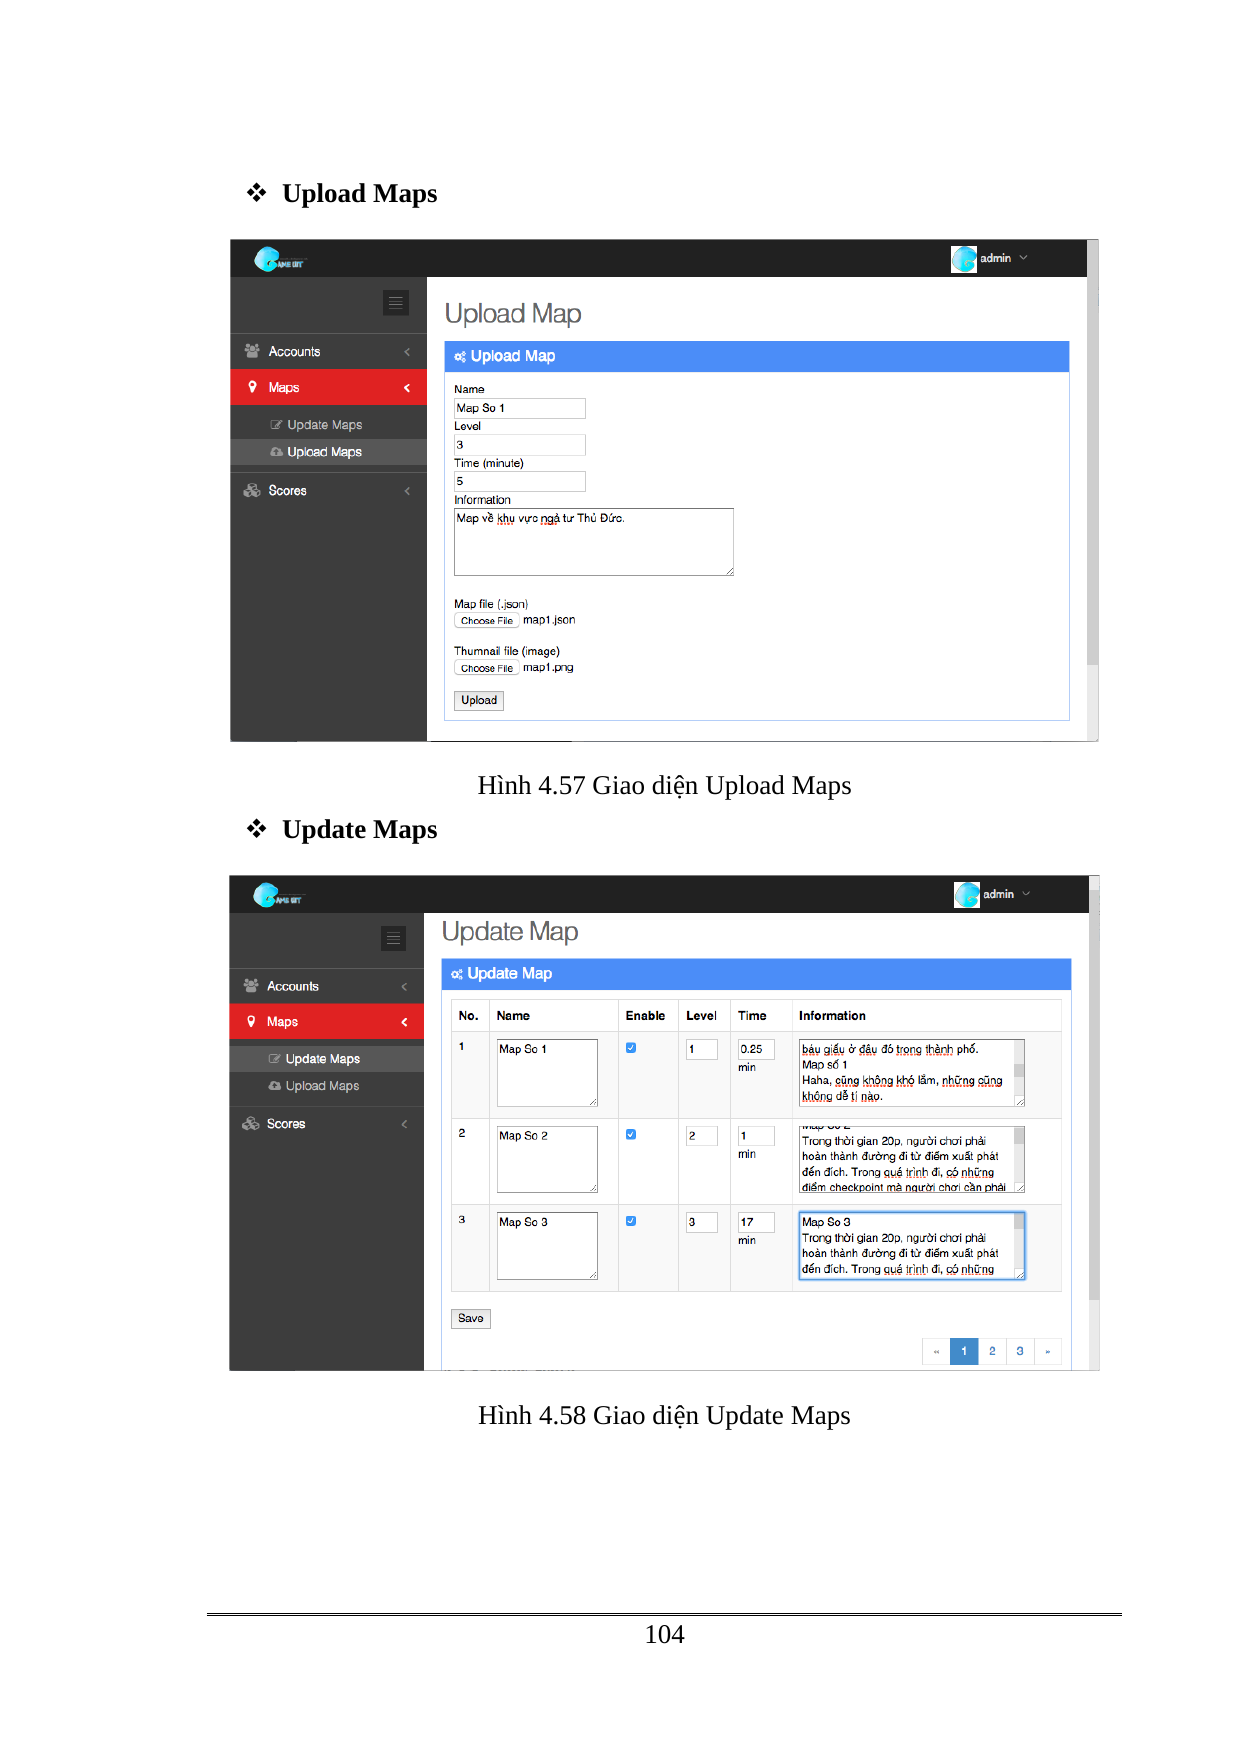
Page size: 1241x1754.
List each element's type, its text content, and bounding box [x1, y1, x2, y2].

picture [230, 239, 1099, 742]
list Update Maps [244, 813, 1122, 844]
list Upload Maps [244, 177, 1122, 208]
picture [229, 875, 1100, 1371]
